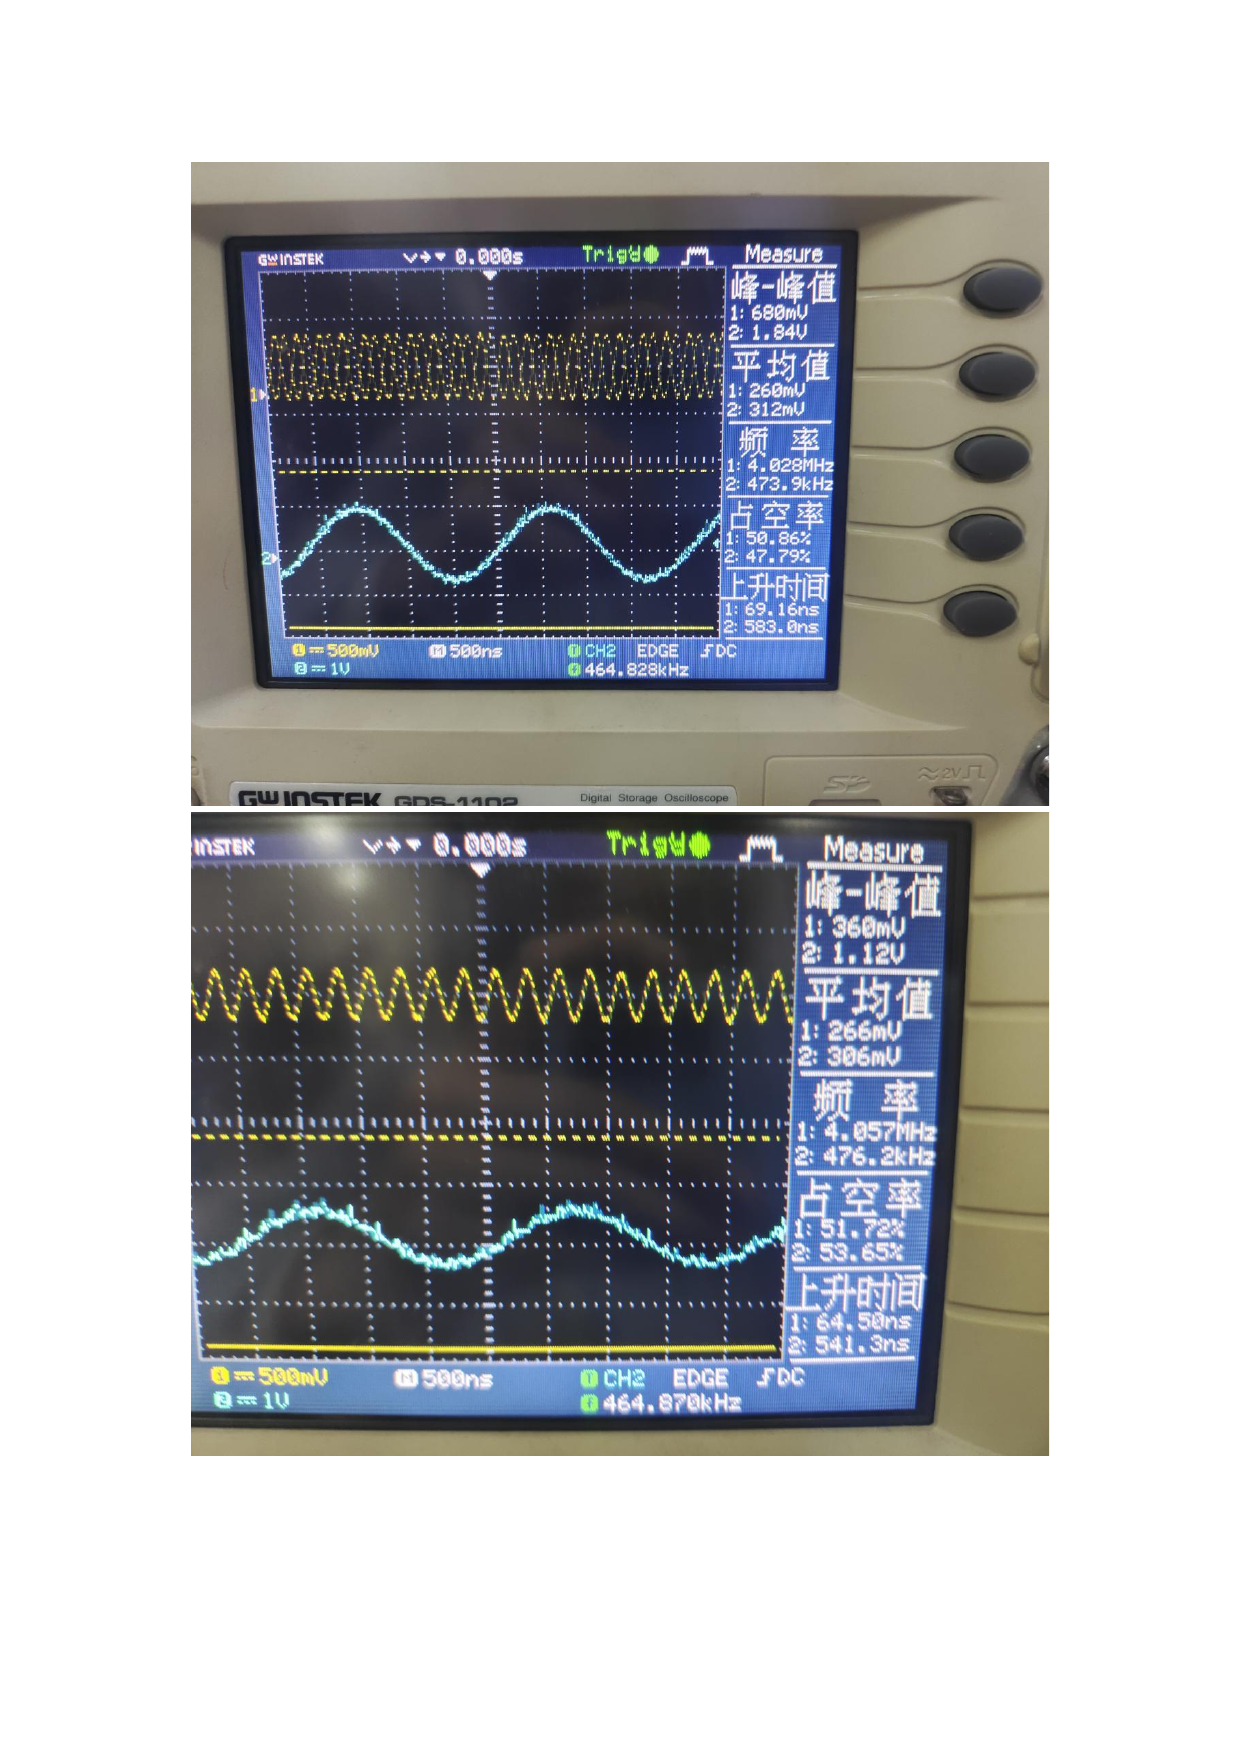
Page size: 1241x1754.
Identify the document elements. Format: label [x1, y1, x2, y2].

picture [191, 812, 1050, 1456]
picture [191, 162, 1050, 806]
